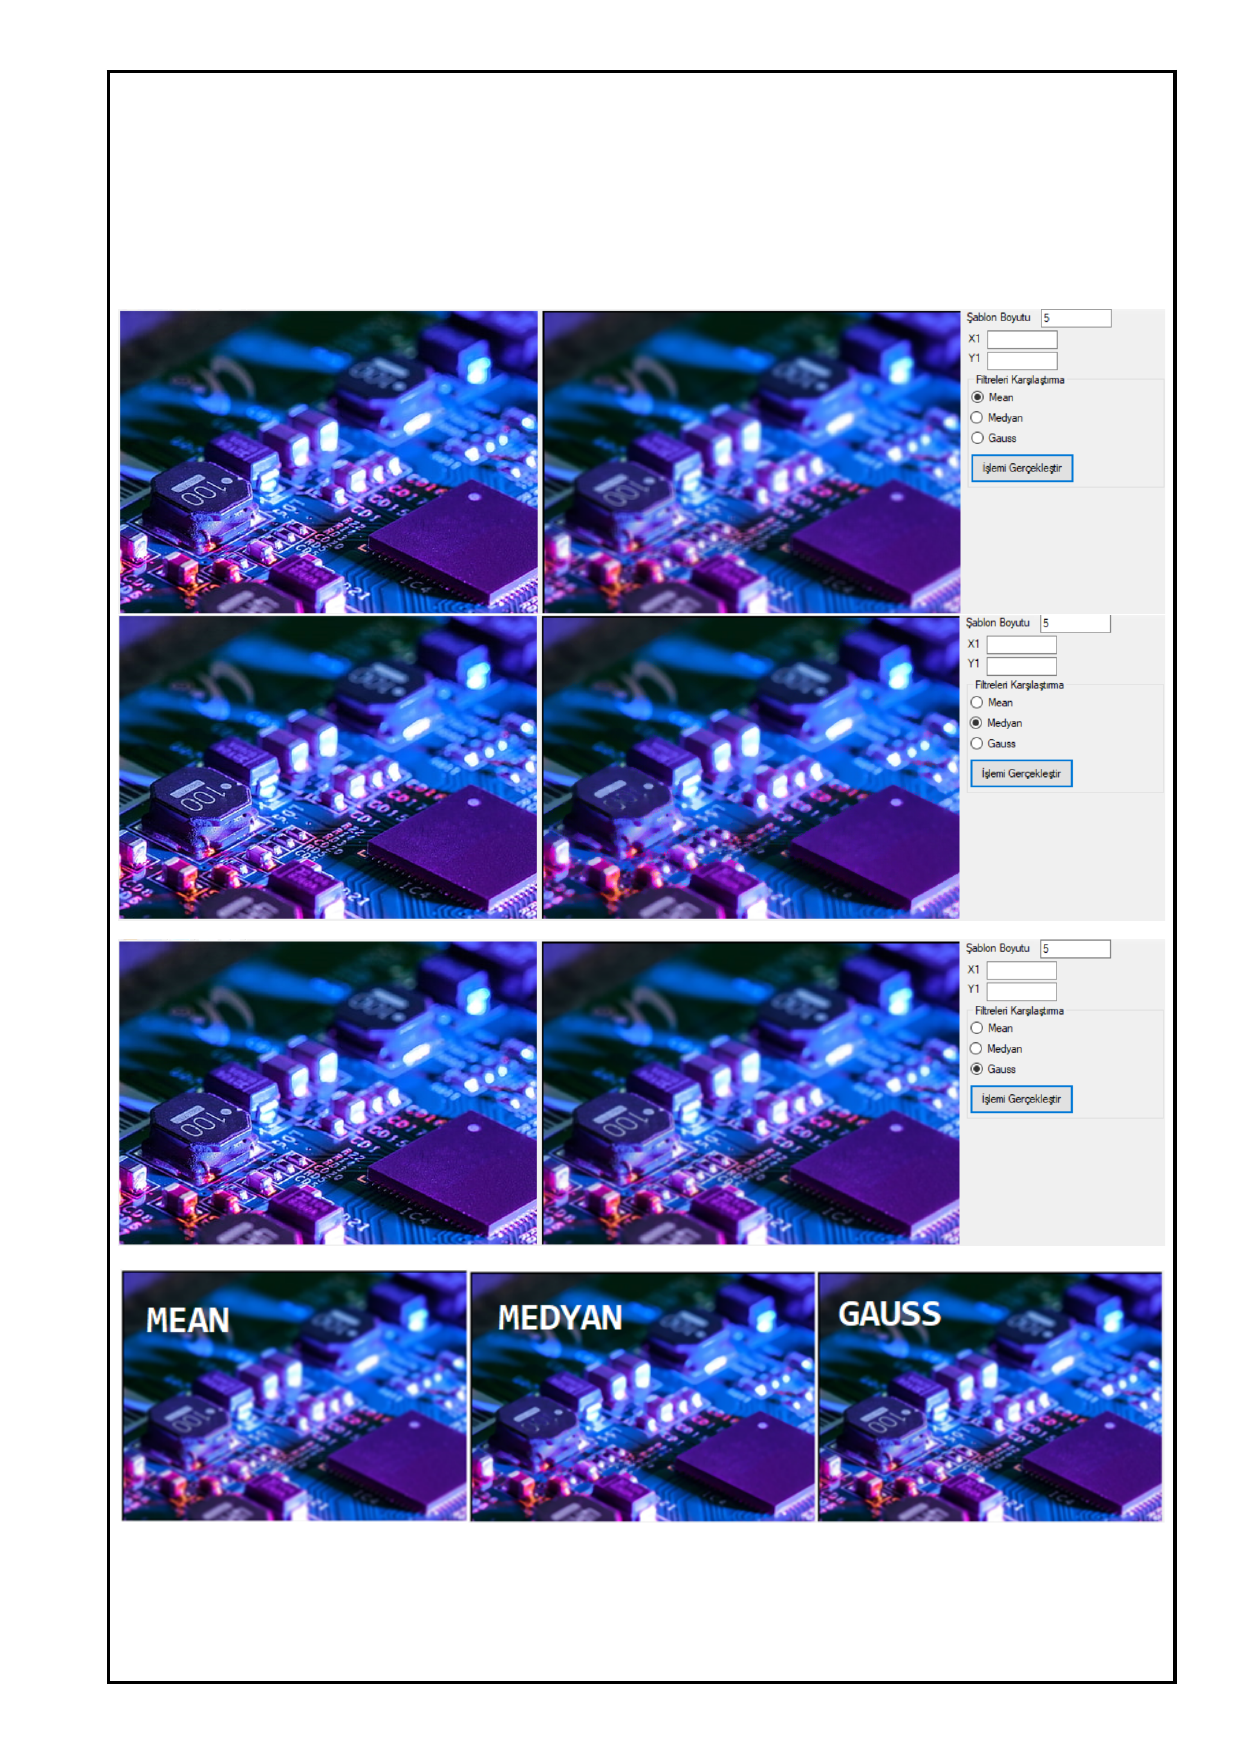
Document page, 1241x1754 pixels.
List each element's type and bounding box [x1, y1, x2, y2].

picture [118, 1264, 1166, 1524]
picture [118, 939, 1166, 1246]
picture [118, 309, 1166, 614]
picture [118, 615, 1166, 921]
